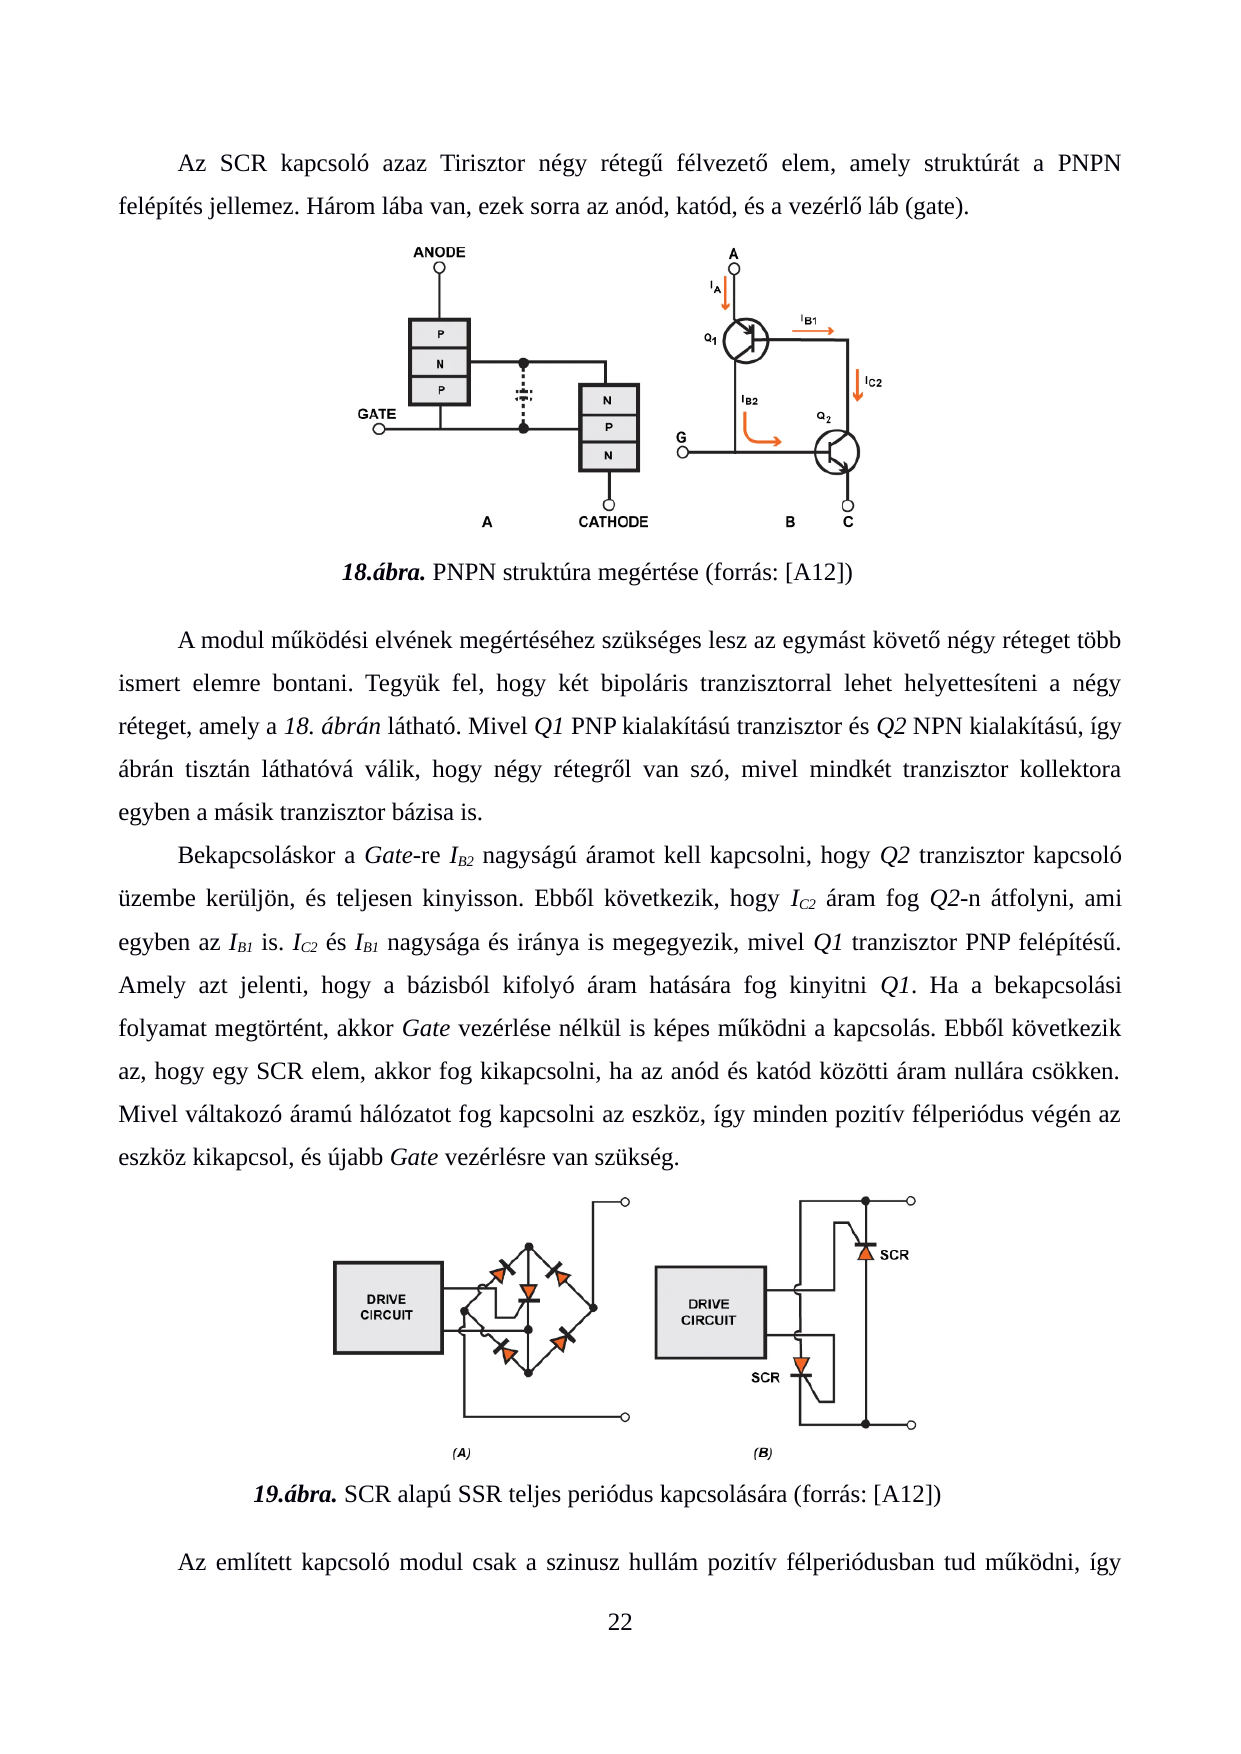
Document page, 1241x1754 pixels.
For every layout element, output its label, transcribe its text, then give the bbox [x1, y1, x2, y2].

picture [315, 1185, 925, 1465]
text A modul működési elvének megértéséhez szükséges lesz az egymást követő négy réteget több ismert elemre bontani. Tegyük fel, hogy két bipoláris tranzisztorral lehet helyettesíteni a négy réteget, amely a 18. ábrán látható. Mivel Q1 PNP kialakítású tranzisztor és Q2 NPN kialakítású, így ábrán tisztán láthatóvá válik, hogy négy rétegről van szó, mivel mindkét tranzisztor kollektora egyben a másik tranzisztor bázisa is. [118, 625, 1122, 826]
picture [345, 233, 895, 543]
list PNPN struktúra megértése (forrás: [A12]) [118, 557, 1122, 585]
list SCR alapú SSR teljes periódus kapcsolására (forrás: [A12]) [118, 1479, 1122, 1508]
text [118, 1547, 1122, 1576]
text Az SCR kapcsoló azaz Tirisztor négy rétegű félvezető elem, amely struktúrát a PNPN felépítés jellemez. Három lába van, ezek sorra az anód, katód, és a vezérlő láb (gate). [118, 148, 1122, 219]
text Bekapcsoláskor a Gate-re IB2 nagyságú áramot kell kapcsolni, hogy Q2 tranzisztor kapcsoló üzembe kerüljön, és teljesen kinyisson. Ebből következik, hogy IC2 áram fog Q2-n átfolyni, ami egyben az IB1 is. IC2 és IB1 nagysága és iránya is megegyezik, mivel Q1 tranzisztor PNP felépítésű. Amely azt jelenti, hogy a bázisból kifolyó áram hatására fog kinyitni Q1. Ha a bekapcsolási folyamat megtörtént, akkor Gate vezérlése nélkül is képes működni a kapcsolás. Ebből következik az, hogy egy SCR elem, akkor fog kikapcsolni, ha az anód és katód közötti áram nullára csökken. Mivel váltakozó áramú hálózatot fog kapcsolni az eszköz, így minden pozitív félperiódus végén az eszköz kikapcsol, és újabb Gate vezérlésre van szükség. [118, 840, 1122, 1171]
